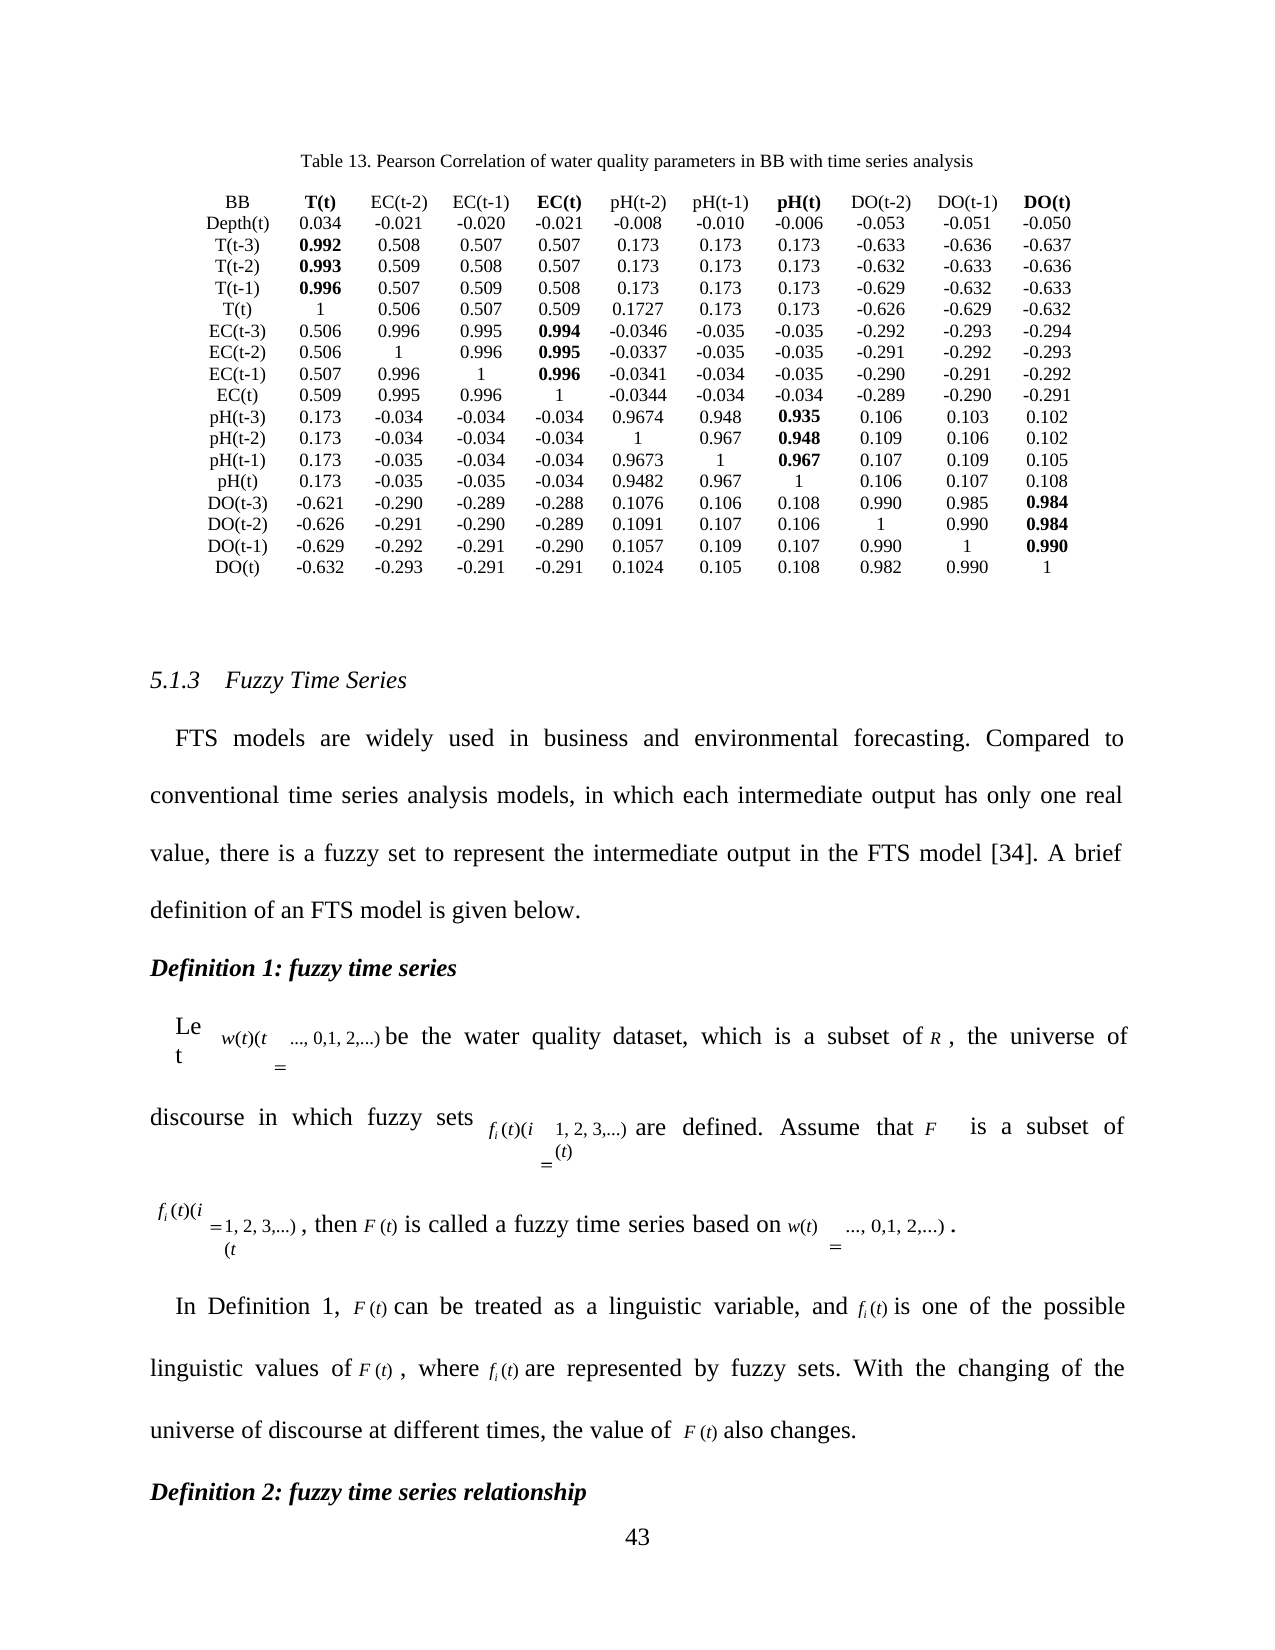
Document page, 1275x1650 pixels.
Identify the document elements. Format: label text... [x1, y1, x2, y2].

table_cell -0.020 [440, 214, 522, 235]
table_cell -0.291 [1009, 386, 1076, 407]
table_header pH(t-2) [596, 193, 679, 214]
text ..., 0,1, 2,...) be the water quality dataset, which is a subset of R , the universe of [289, 1021, 1144, 1050]
table_cell -0.291 [440, 558, 522, 579]
table_cell -0.0337 [596, 343, 679, 364]
text is a subset of [970, 1111, 1144, 1140]
table_cell -0.633 [924, 257, 1009, 279]
table_cell 0.967 [761, 451, 836, 472]
table_cell -0.292 [1009, 365, 1076, 386]
table_cell 0.108 [1009, 472, 1076, 493]
text 1, 2, 3,...) , then F (t) is called a fuzzy time series based on w(t)(t [224, 1209, 824, 1259]
table_cell -0.292 [357, 537, 440, 558]
table_cell -0.292 [836, 321, 923, 343]
table_cell 0.995 [522, 343, 596, 364]
table_cell 0.105 [1009, 451, 1076, 472]
table_cell -0.291 [357, 515, 440, 537]
table_header EC(t-1) [440, 193, 522, 214]
table_cell -0.633 [1009, 279, 1076, 300]
table_cell 0.9674 [596, 407, 679, 429]
table_cell 0.106 [836, 407, 923, 429]
table_cell 0.984 [1009, 493, 1076, 515]
table_cell 0.107 [761, 537, 836, 558]
table_cell 0.992 [283, 235, 357, 257]
table_cell 0.107 [679, 515, 761, 537]
table_cell -0.0341 [596, 365, 679, 386]
table_cell 0.996 [357, 365, 440, 386]
table_cell -0.050 [1009, 214, 1076, 235]
table_cell -0.034 [522, 472, 596, 493]
table_cell -0.632 [836, 257, 923, 279]
table_cell DO(t) [200, 558, 282, 579]
table_cell 1 [440, 365, 522, 386]
table_cell 0.109 [924, 451, 1009, 472]
table_cell 0.173 [679, 300, 761, 321]
table_cell -0.021 [522, 214, 596, 235]
table_cell 0.506 [283, 321, 357, 343]
table_cell -0.637 [1009, 235, 1076, 257]
table_cell -0.010 [679, 214, 761, 235]
table_cell -0.021 [357, 214, 440, 235]
table_cell 0.105 [679, 558, 761, 579]
text linguistic values of F (t) , where fi (t) are represented by fuzzy sets. With the changing of the [150, 1353, 1144, 1383]
table_header DO(t-1) [924, 193, 1009, 214]
text ..., 0,1, 2,...) . [845, 1209, 1144, 1238]
table_cell 0.107 [924, 472, 1009, 493]
table_cell -0.035 [357, 472, 440, 493]
table_cell -0.034 [761, 386, 836, 407]
table_header pH(t-1) [679, 193, 761, 214]
table_cell -0.289 [522, 515, 596, 537]
table_cell -0.035 [761, 365, 836, 386]
table_cell -0.034 [522, 407, 596, 429]
text FTS models are widely used in business and environmental forecasting. Compared to conventional time series analysis models, in which each intermediate output has only one real value, there is a fuzzy set to represent the intermediate output in the FTS model [34]. A brief definition of an FTS model is given below. [150, 723, 1124, 924]
table_cell -0.288 [522, 493, 596, 515]
table_cell -0.034 [440, 407, 522, 429]
table_cell 0.995 [357, 386, 440, 407]
list Fuzzy Time Series [150, 665, 1144, 694]
table_header BB [200, 193, 282, 214]
table_cell 0.982 [836, 558, 923, 579]
table_header T(t) [283, 193, 357, 214]
table_cell 0.106 [836, 472, 923, 493]
table_cell 0.109 [836, 429, 923, 451]
table_cell 0.173 [596, 235, 679, 257]
text universe of discourse at different times, the value of F (t) also changes. [150, 1415, 1144, 1444]
text Table 13. Pearson Correlation of water quality parameters in BB with time series analysis [137, 149, 1136, 171]
table_cell 0.173 [761, 279, 836, 300]
table_cell 0.996 [440, 386, 522, 407]
subtitle Definition 1: fuzzy time series [150, 953, 1144, 982]
table_cell pH(t-1) [200, 451, 282, 472]
table_cell 0.1091 [596, 515, 679, 537]
table_cell 0.996 [283, 279, 357, 300]
table_cell 1 [596, 429, 679, 451]
table_cell 0.107 [836, 451, 923, 472]
table_cell -0.053 [836, 214, 923, 235]
table_cell -0.006 [761, 214, 836, 235]
table_cell 0.102 [1009, 429, 1076, 451]
table_cell 0.508 [522, 279, 596, 300]
table_cell EC(t-3) [200, 321, 282, 343]
table_cell 0.173 [679, 279, 761, 300]
table_cell 0.173 [283, 451, 357, 472]
table_cell 1 [761, 472, 836, 493]
table_cell -0.294 [1009, 321, 1076, 343]
table_cell 0.108 [761, 493, 836, 515]
table_cell 0.508 [440, 257, 522, 279]
subtitle Definition 2: fuzzy time series relationship [150, 1477, 1144, 1505]
table_cell 0.507 [522, 257, 596, 279]
table_cell 1 [522, 386, 596, 407]
table_cell 0.173 [596, 257, 679, 279]
table_cell -0.035 [761, 321, 836, 343]
table_cell 0.173 [596, 279, 679, 300]
table_header pH(t) [761, 193, 836, 214]
table_cell DO(t-1) [200, 537, 282, 558]
table_cell 0.985 [924, 493, 1009, 515]
table_cell 0.173 [283, 472, 357, 493]
table_cell -0.034 [440, 429, 522, 451]
table_cell 0.990 [1009, 537, 1076, 558]
table_cell EC(t) [200, 386, 282, 407]
table_cell -0.035 [440, 472, 522, 493]
table_cell -0.291 [440, 537, 522, 558]
table_cell pH(t-3) [200, 407, 282, 429]
table_cell 0.1727 [596, 300, 679, 321]
table_cell 0.948 [761, 429, 836, 451]
table_cell pH(t-2) [200, 429, 282, 451]
table_cell 0.507 [440, 235, 522, 257]
table_cell -0.293 [1009, 343, 1076, 364]
table_cell 0.173 [761, 300, 836, 321]
table_cell -0.034 [357, 407, 440, 429]
table_cell 0.990 [836, 537, 923, 558]
text fi (t)(i [488, 1117, 535, 1142]
table_cell DO(t-2) [200, 515, 282, 537]
table_cell 0.173 [761, 235, 836, 257]
table_cell -0.034 [522, 451, 596, 472]
table_cell T(t-1) [200, 279, 282, 300]
table_cell -0.632 [1009, 300, 1076, 321]
table_cell -0.626 [283, 515, 357, 537]
text w(t)(t [221, 1027, 268, 1048]
table_cell 0.509 [357, 257, 440, 279]
table_cell -0.291 [924, 365, 1009, 386]
table_cell 0.173 [283, 407, 357, 429]
table_cell 0.506 [357, 300, 440, 321]
table_cell -0.035 [357, 451, 440, 472]
table_cell -0.034 [522, 429, 596, 451]
table_cell 0.509 [522, 300, 596, 321]
table_cell 0.995 [440, 321, 522, 343]
table_cell 0.996 [357, 321, 440, 343]
table_cell 0.507 [522, 235, 596, 257]
text discourse in which fuzzy sets [150, 1102, 475, 1131]
table_cell 0.173 [679, 257, 761, 279]
table_cell 0.967 [679, 429, 761, 451]
table_cell -0.034 [440, 451, 522, 472]
table_cell -0.291 [836, 343, 923, 364]
table_cell EC(t-1) [200, 365, 282, 386]
table_cell 0.106 [924, 429, 1009, 451]
table_cell -0.034 [357, 429, 440, 451]
table_cell Depth(t) [200, 214, 282, 235]
table_cell 0.506 [283, 343, 357, 364]
table_cell T(t) [200, 300, 282, 321]
table_cell -0.632 [283, 558, 357, 579]
table_header DO(t) [1009, 193, 1076, 214]
table_cell 0.173 [679, 235, 761, 257]
table_cell 0.106 [679, 493, 761, 515]
text fi (t)(i [158, 1199, 204, 1224]
table_cell -0.629 [924, 300, 1009, 321]
table_cell 0.9482 [596, 472, 679, 493]
table_cell -0.0346 [596, 321, 679, 343]
table_cell -0.629 [283, 537, 357, 558]
text In Definition 1, F (t) can be treated as a linguistic variable, and fi (t) is one of the possible [175, 1291, 1144, 1321]
table_cell -0.289 [836, 386, 923, 407]
table_cell -0.289 [440, 493, 522, 515]
table_header DO(t-2) [836, 193, 923, 214]
table_cell -0.290 [440, 515, 522, 537]
table_cell 0.173 [283, 429, 357, 451]
table_cell -0.293 [357, 558, 440, 579]
table_cell -0.290 [357, 493, 440, 515]
table_cell -0.291 [522, 558, 596, 579]
table_cell 0.509 [440, 279, 522, 300]
table_cell 0.996 [522, 365, 596, 386]
table_cell 0.9673 [596, 451, 679, 472]
table_cell 0.173 [761, 257, 836, 279]
table_cell -0.035 [679, 321, 761, 343]
table_cell 0.507 [283, 365, 357, 386]
text 1, 2, 3,...) are defined. Assume that F (t) [555, 1112, 953, 1162]
table_cell -0.035 [679, 343, 761, 364]
table_cell 1 [679, 451, 761, 472]
table_cell -0.292 [924, 343, 1009, 364]
table_cell 0.948 [679, 407, 761, 429]
table_cell -0.626 [836, 300, 923, 321]
table_cell 0.1057 [596, 537, 679, 558]
table_cell 0.935 [761, 407, 836, 429]
table_cell -0.632 [924, 279, 1009, 300]
table_cell 0.508 [357, 235, 440, 257]
table_cell -0.034 [679, 386, 761, 407]
table_cell -0.051 [924, 214, 1009, 235]
table_cell 0.109 [679, 537, 761, 558]
table_cell 1 [357, 343, 440, 364]
table_cell -0.290 [836, 365, 923, 386]
table_cell -0.035 [761, 343, 836, 364]
table_cell 0.990 [924, 558, 1009, 579]
table_cell -0.034 [679, 365, 761, 386]
table_cell 0.1076 [596, 493, 679, 515]
table_cell -0.0344 [596, 386, 679, 407]
table_cell DO(t-3) [200, 493, 282, 515]
table_cell 1 [283, 300, 357, 321]
table_cell 0.507 [357, 279, 440, 300]
table_cell -0.008 [596, 214, 679, 235]
table_cell 0.509 [283, 386, 357, 407]
table_cell -0.636 [1009, 257, 1076, 279]
table_cell 0.1024 [596, 558, 679, 579]
table_cell 0.106 [761, 515, 836, 537]
table_cell 0.993 [283, 257, 357, 279]
table_cell 1 [836, 515, 923, 537]
table_cell 0.108 [761, 558, 836, 579]
table_cell T(t-3) [200, 235, 282, 257]
table_cell -0.633 [836, 235, 923, 257]
table_cell 1 [1009, 558, 1076, 579]
table_cell pH(t) [200, 472, 282, 493]
table_cell 0.967 [679, 472, 761, 493]
table_cell -0.636 [924, 235, 1009, 257]
table_cell 0.994 [522, 321, 596, 343]
table_cell 0.984 [1009, 515, 1076, 537]
table_cell 0.507 [440, 300, 522, 321]
table_header EC(t-2) [357, 193, 440, 214]
table_cell 0.102 [1009, 407, 1076, 429]
table_cell T(t-2) [200, 257, 282, 279]
table_cell -0.290 [522, 537, 596, 558]
table_cell 0.990 [924, 515, 1009, 537]
table_cell -0.293 [924, 321, 1009, 343]
table_cell -0.290 [924, 386, 1009, 407]
table_cell 0.996 [440, 343, 522, 364]
table_cell 0.034 [283, 214, 357, 235]
table_cell 0.990 [836, 493, 923, 515]
table_cell -0.621 [283, 493, 357, 515]
table_cell 1 [924, 537, 1009, 558]
table_cell -0.629 [836, 279, 923, 300]
table_cell 0.103 [924, 407, 1009, 429]
text Let [175, 1011, 208, 1069]
table_header EC(t) [522, 193, 596, 214]
table_cell EC(t-2) [200, 343, 282, 364]
